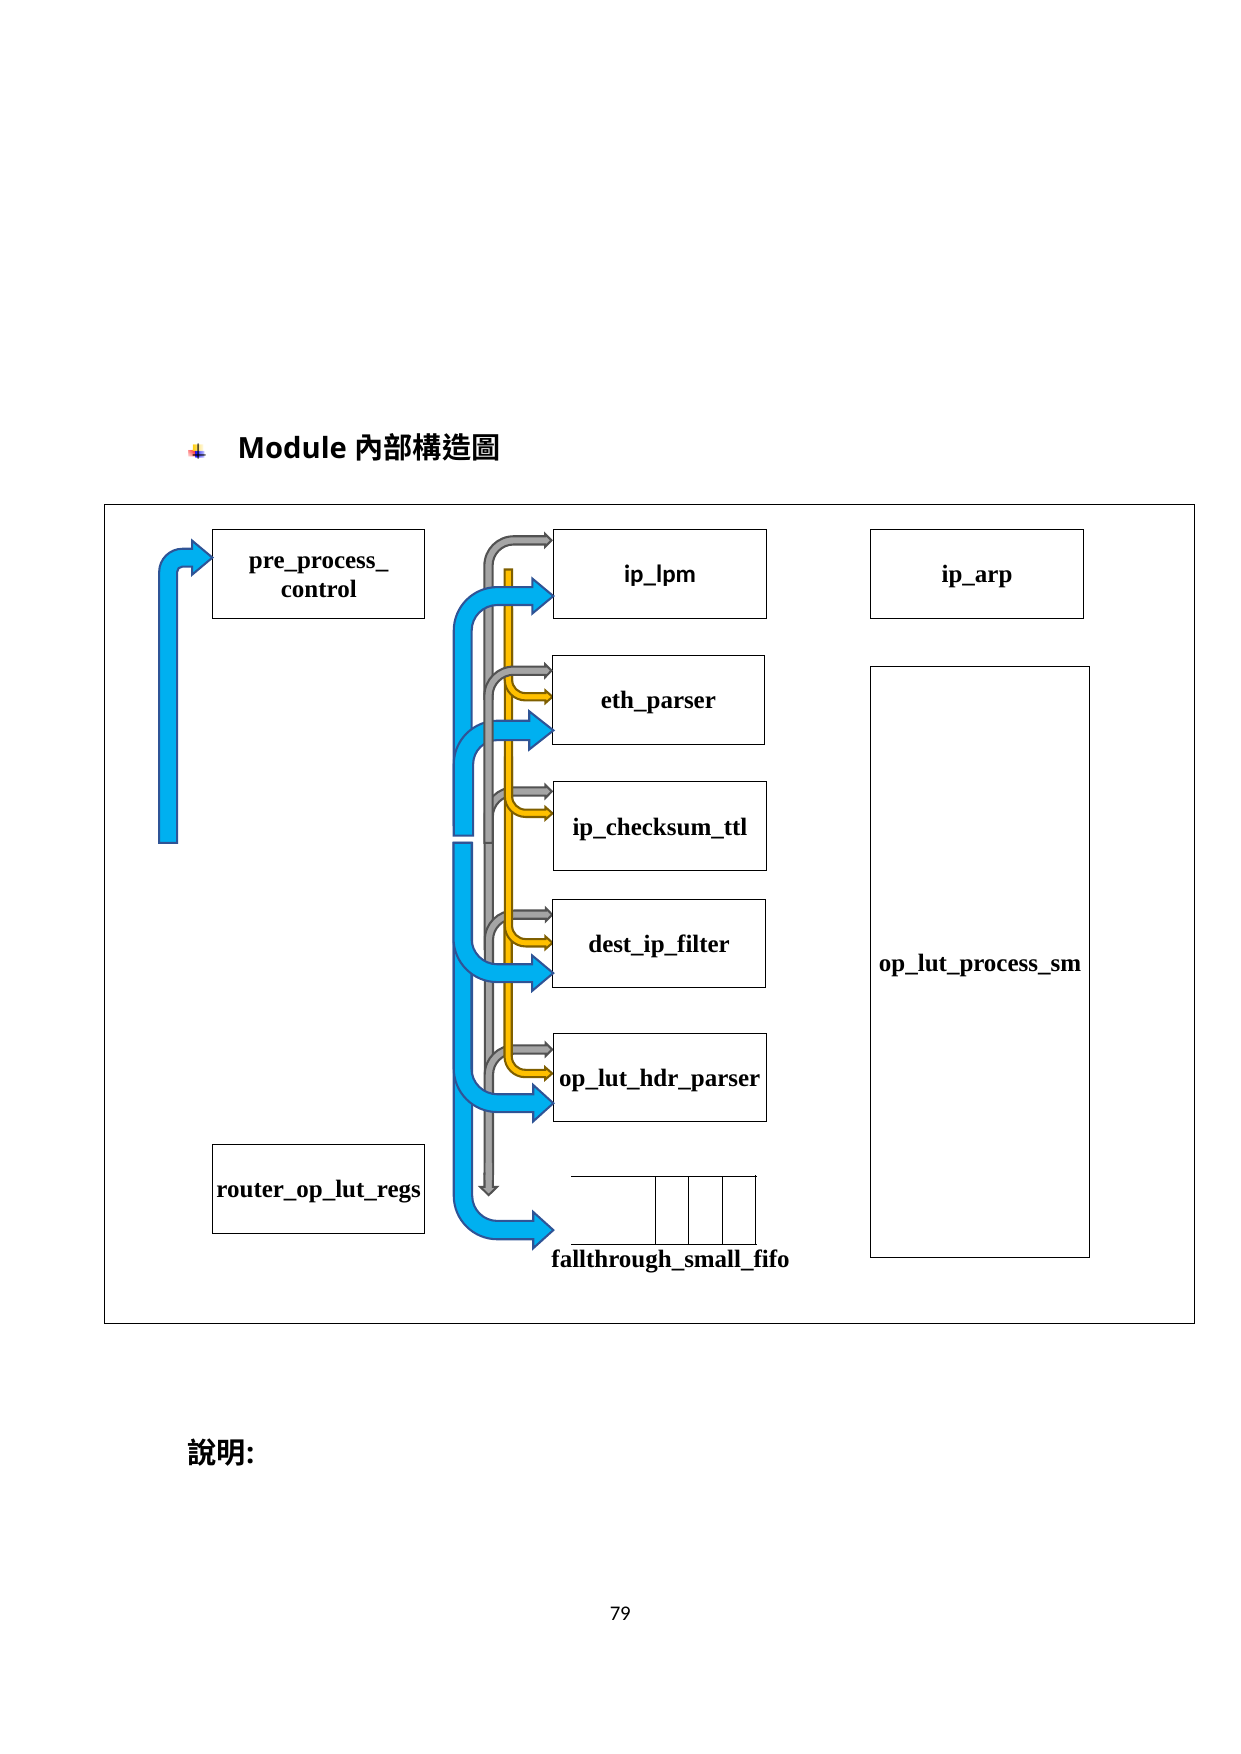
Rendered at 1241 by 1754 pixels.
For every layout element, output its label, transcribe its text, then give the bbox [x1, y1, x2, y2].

list Module 內部構造圖 [187, 425, 1053, 467]
picture [188, 442, 206, 459]
text 說明: [187, 1413, 1053, 1488]
